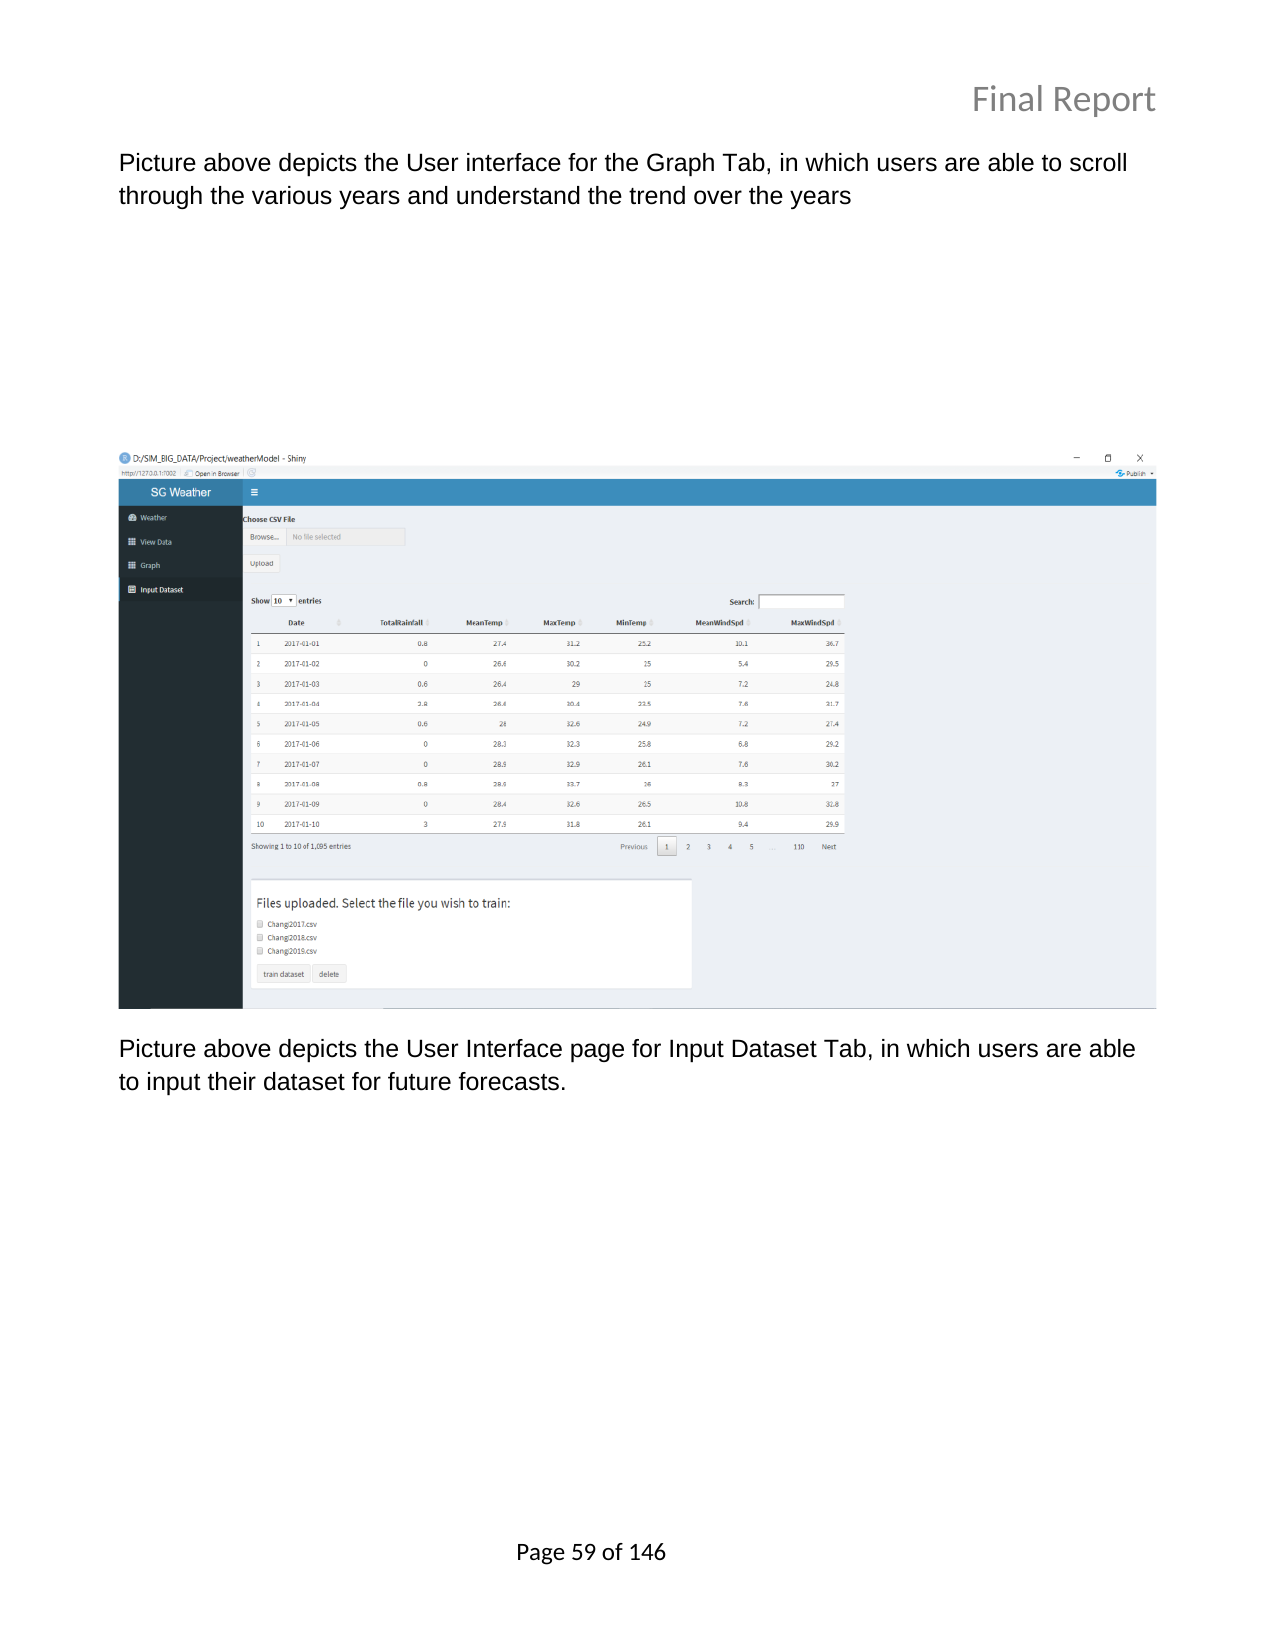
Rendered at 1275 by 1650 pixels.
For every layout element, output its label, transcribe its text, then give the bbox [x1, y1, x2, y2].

picture [118, 450, 1157, 1009]
text Picture above depicts the User Interface page for Input Dataset Tab, in which users are able to input their dataset for future forecasts. [118, 1034, 1156, 1096]
text Picture above depicts the User interface for the Graph Tab, in which users are able to scroll through the various years and understand the trend over the years [118, 148, 1156, 210]
